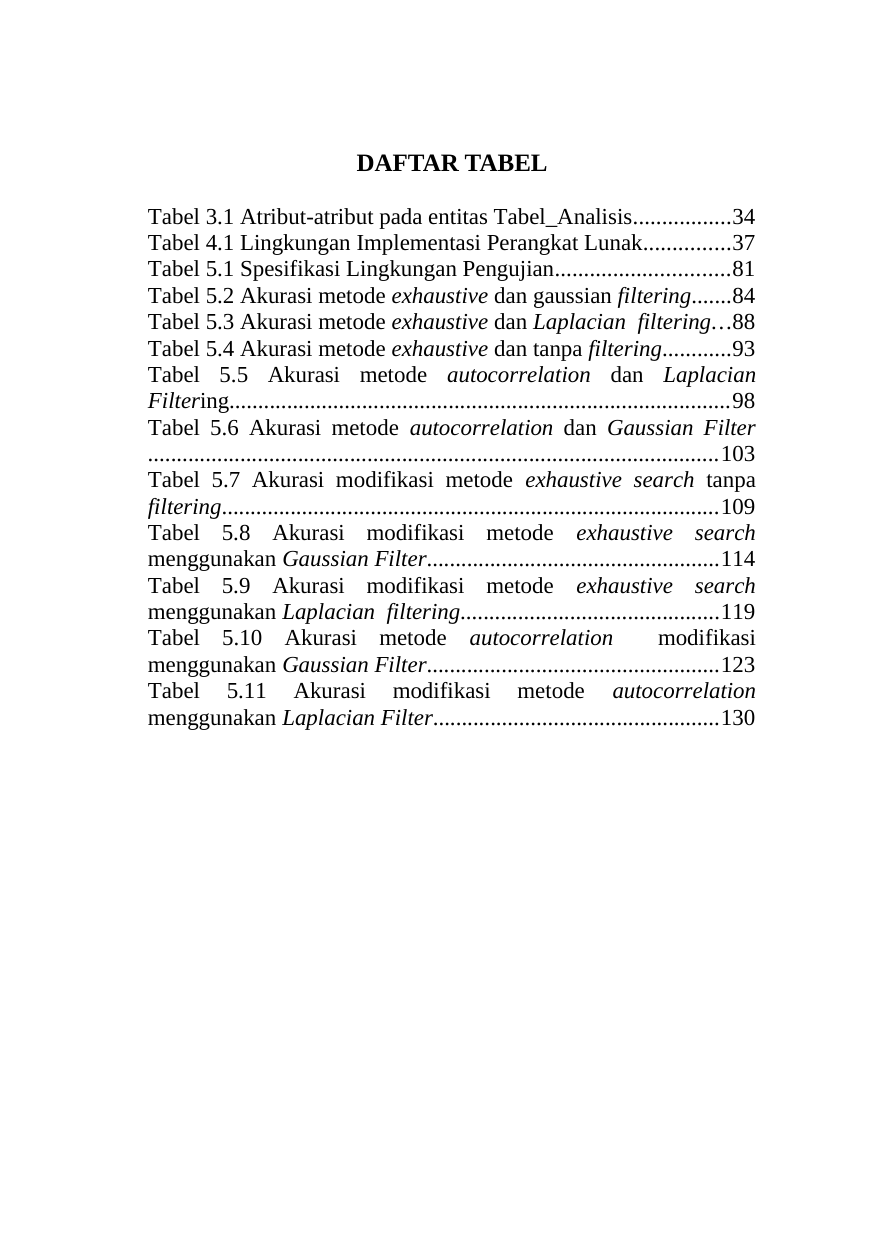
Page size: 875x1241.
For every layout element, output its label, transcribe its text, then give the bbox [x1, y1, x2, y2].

text Tabel 5.8 Akurasi modifikasi metode exhaustive search menggunakan Gaussian Filter 114 [148, 519, 756, 572]
text Tabel 5.2 Akurasi metode exhaustive dan gaussian filtering 84 [148, 282, 756, 308]
text Tabel 5.11 Akurasi modifikasi metode autocorrelation menggunakan Laplacian Filter 130 [148, 677, 756, 730]
text Tabel 4.1 Lingkungan Implementasi Perangkat Lunak 37 [148, 229, 756, 256]
text Tabel 5.6 Akurasi metode autocorrelation dan Gaussian Filter 103 [148, 414, 756, 466]
text Tabel 5.9 Akurasi modifikasi metode exhaustive search menggunakan Laplacian filtering 119 [148, 572, 756, 624]
text Tabel 5.3 Akurasi metode exhaustive dan Laplacian filtering 88 [148, 308, 756, 334]
subtitle DAFTAR TABEL [148, 148, 756, 176]
text Tabel 5.4 Akurasi metode exhaustive dan tanpa filtering 93 [148, 334, 756, 361]
text Tabel 5.1 Spesifikasi Lingkungan Pengujian 81 [148, 256, 756, 282]
text Tabel 5.10 Akurasi metode autocorrelation modifikasi menggunakan Gaussian Filter 123 [148, 624, 756, 677]
text Tabel 3.1 Atribut-atribut pada entitas Tabel_Analisis 34 [148, 203, 756, 229]
text Tabel 5.5 Akurasi metode autocorrelation dan Laplacian Filtering 98 [148, 361, 756, 414]
text Tabel 5.7 Akurasi modifikasi metode exhaustive search tanpa filtering 109 [148, 466, 756, 519]
